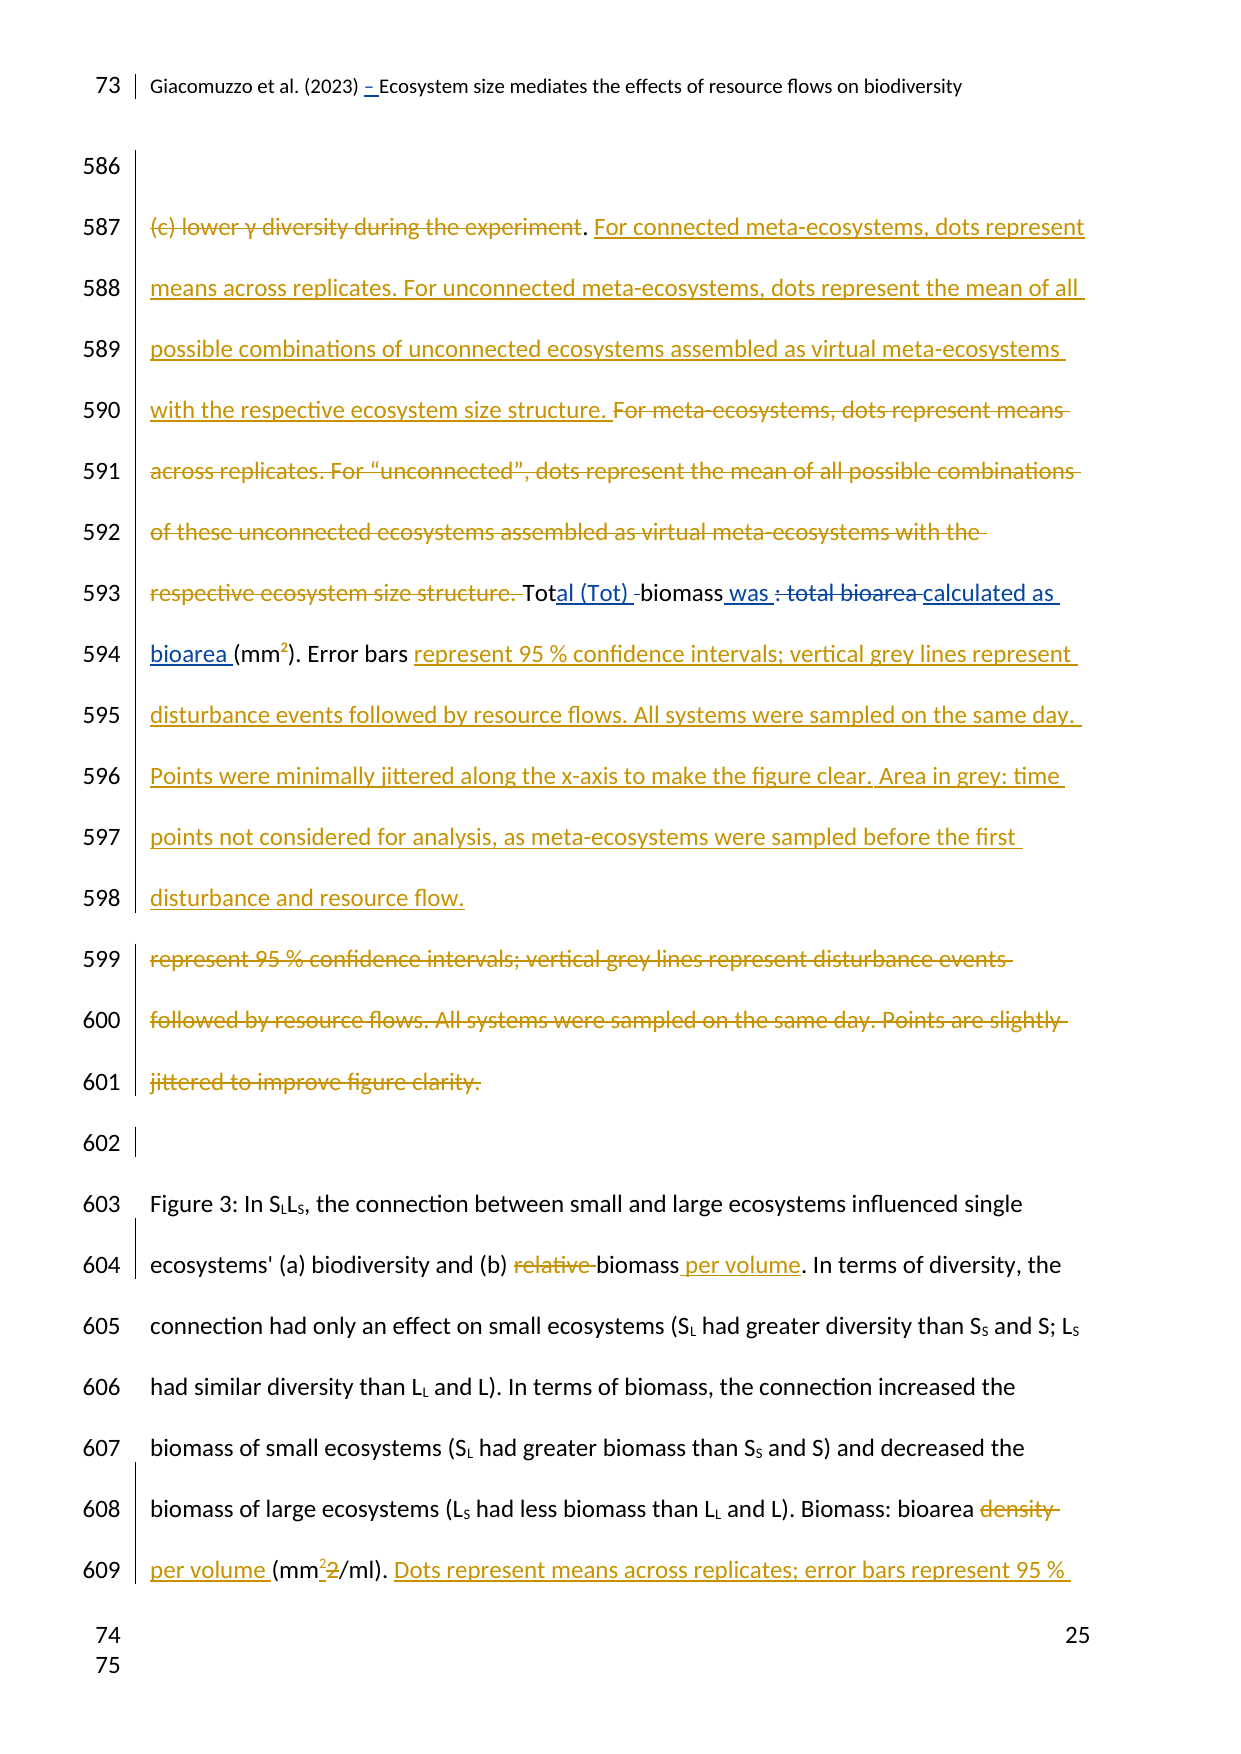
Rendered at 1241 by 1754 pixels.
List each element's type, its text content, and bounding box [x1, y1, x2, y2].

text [150, 1188, 1090, 1584]
text . Totbiomass(mm2). Error bars [150, 150, 1090, 913]
